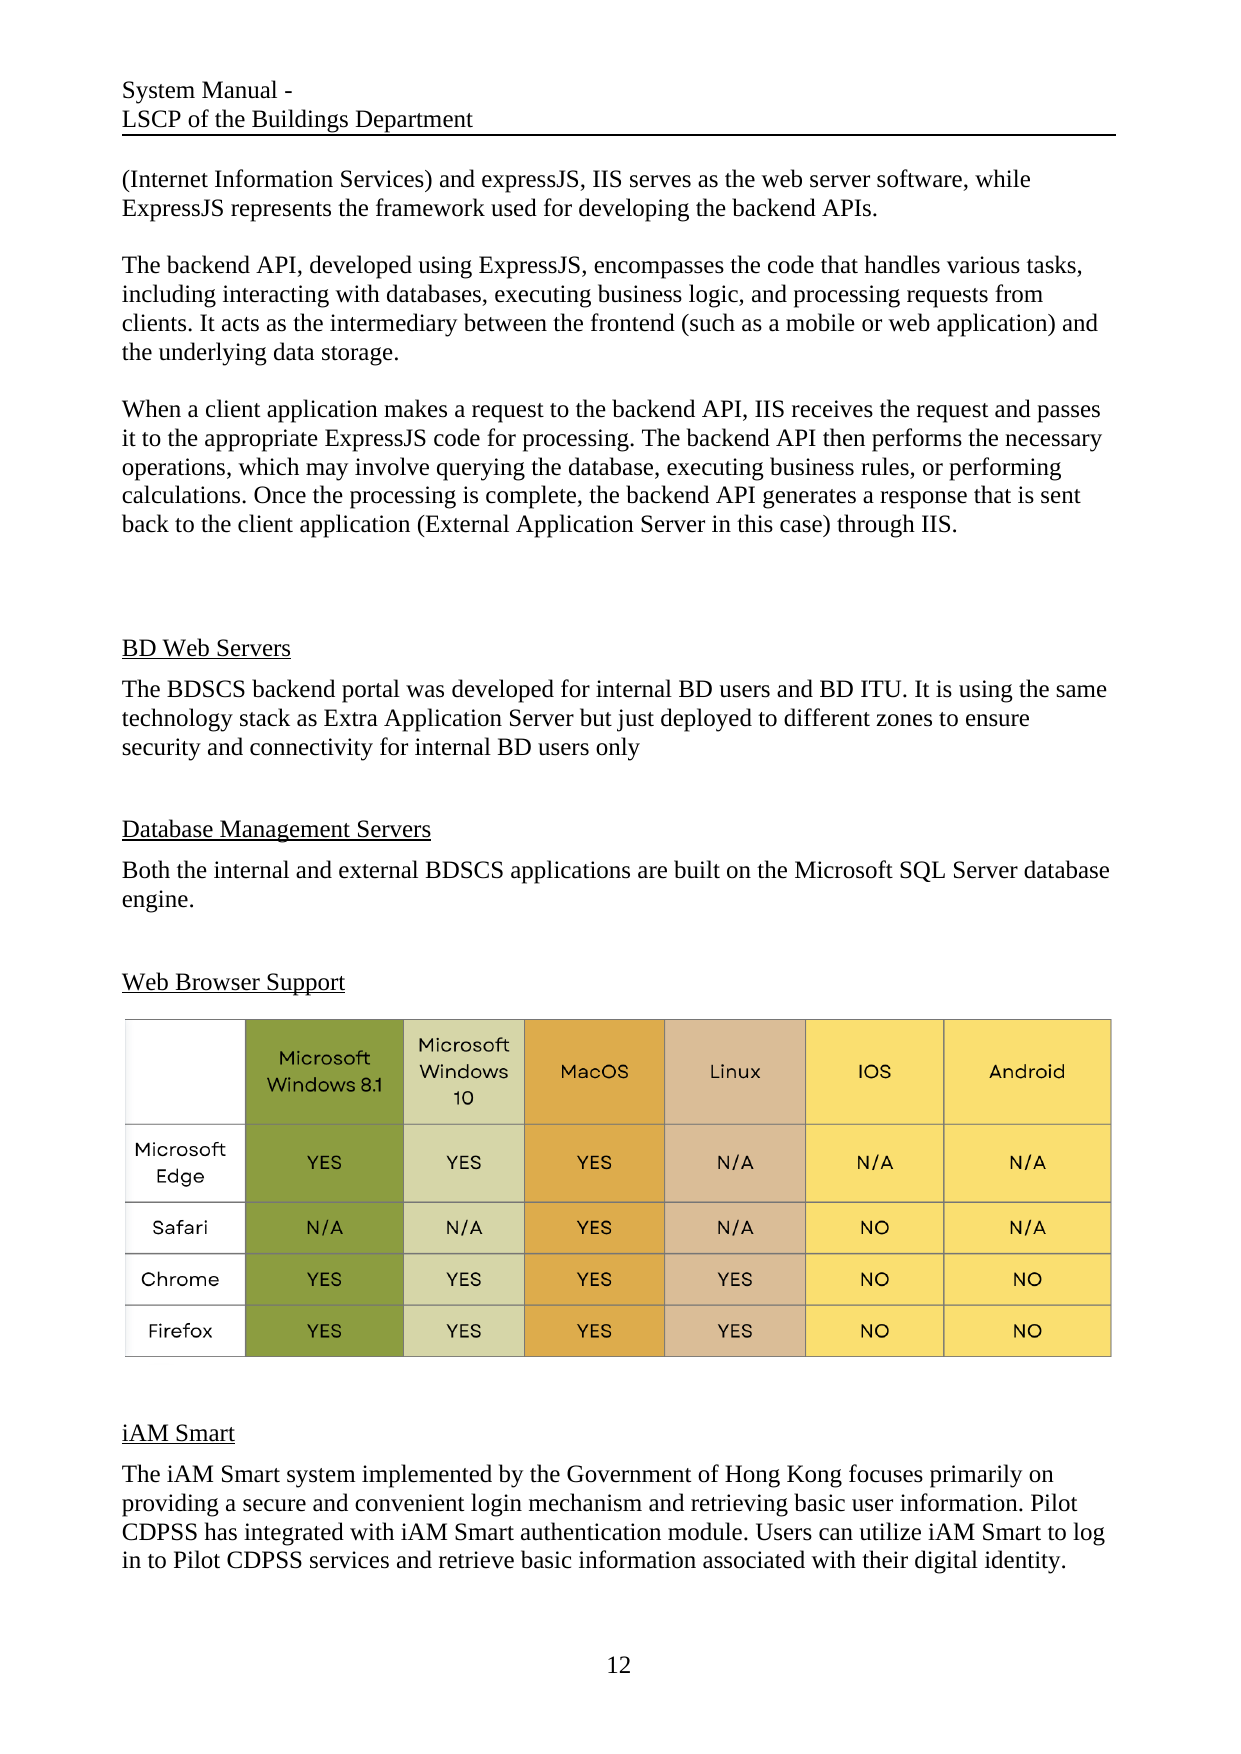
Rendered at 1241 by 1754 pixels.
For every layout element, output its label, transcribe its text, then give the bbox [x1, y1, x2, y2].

text Database Management Servers [122, 814, 1116, 843]
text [122, 164, 1116, 538]
text The BDSCS backend portal was developed for internal BD users and BD ITU. It is using the same technology stack as Extra Application Server but just deployed to different zones to ensure security and connectivity for internal BD users only [122, 674, 1116, 761]
text iAM Smart [122, 1418, 1116, 1447]
text Web Browser Support [122, 967, 1116, 996]
text The iAM Smart system implemented by the Government of Hong Kong focuses primarily on providing a secure and convenient login mechanism and retrieving basic user information. Pilot CDPSS has integrated with iAM Smart authentication module. Users can utilize iAM Smart to log in to Pilot CDPSS services and retrieve basic information associated with their digital identity. [122, 1459, 1116, 1574]
picture [121, 1008, 1116, 1365]
text BD Web Servers [122, 633, 1116, 662]
text Both the internal and external BDSCS applications are built on the Microsoft SQL Server database engine. [122, 856, 1116, 913]
